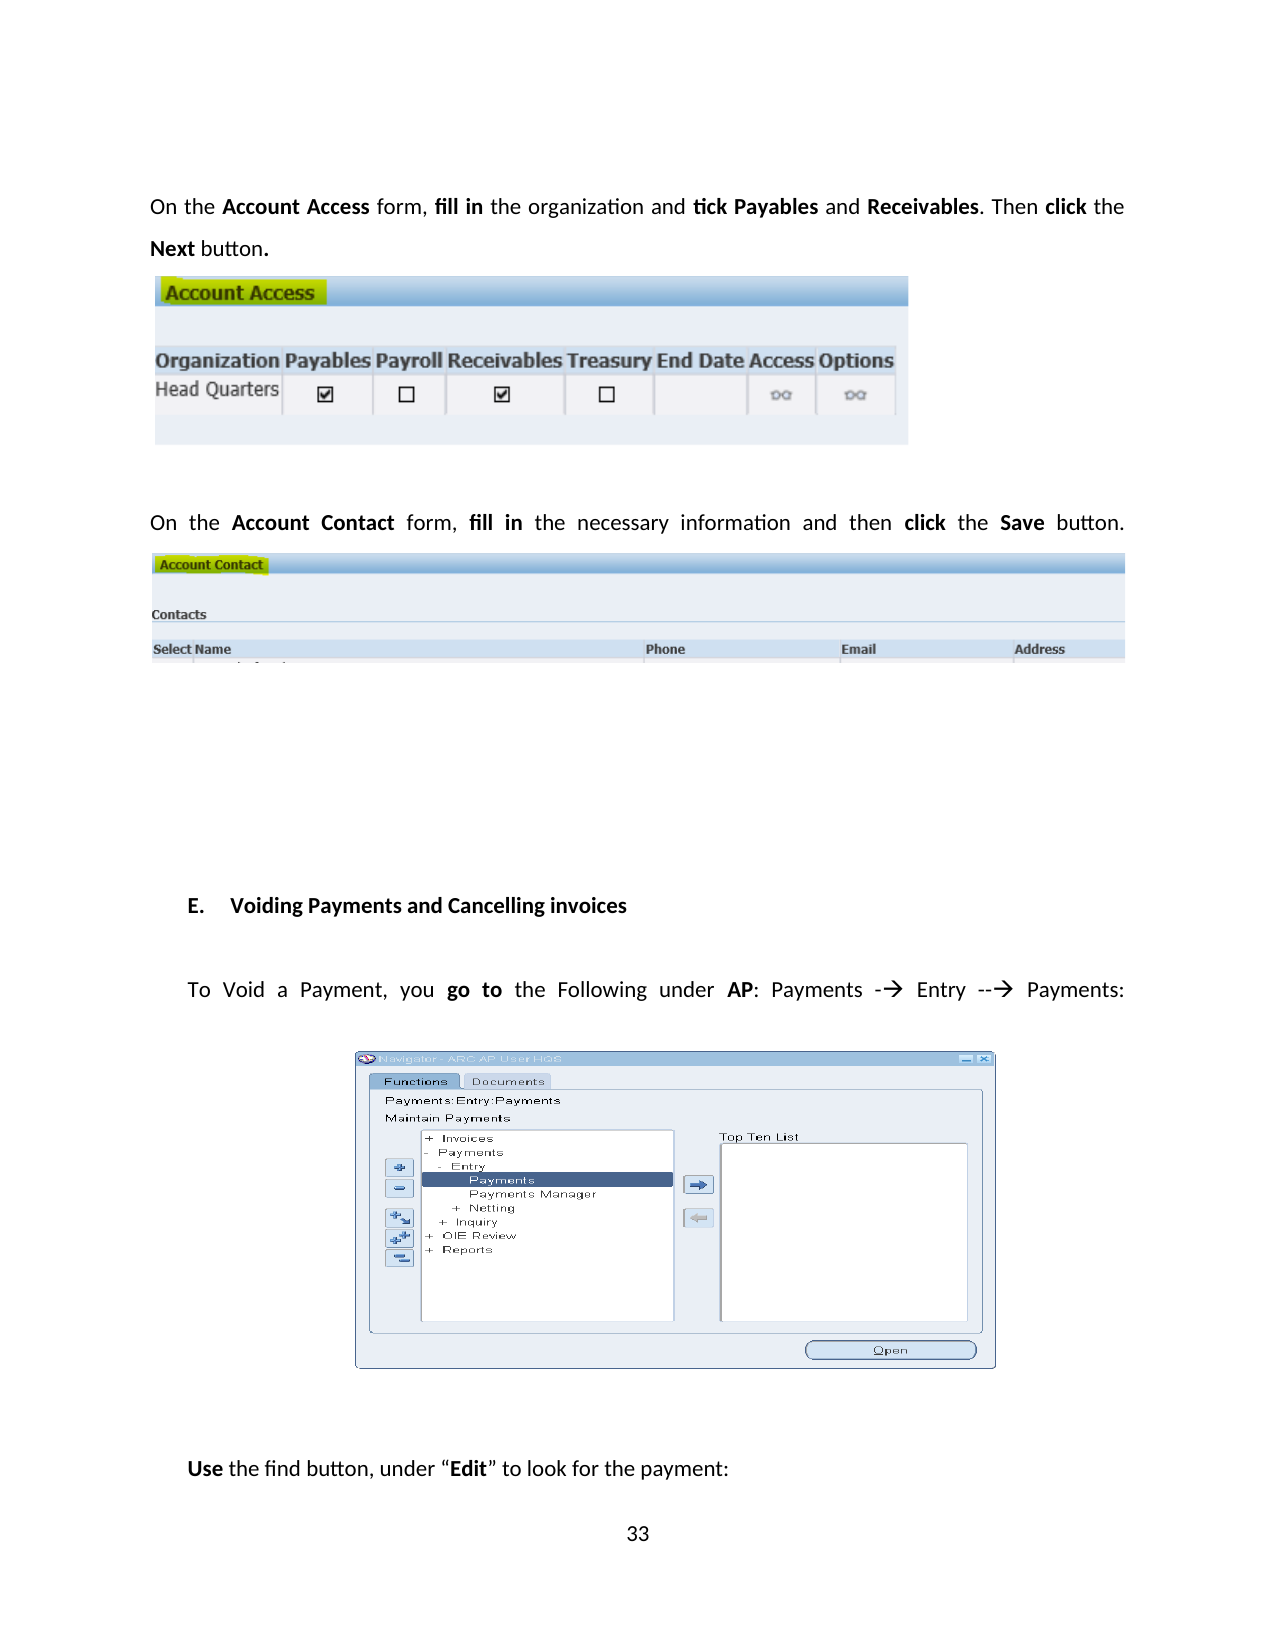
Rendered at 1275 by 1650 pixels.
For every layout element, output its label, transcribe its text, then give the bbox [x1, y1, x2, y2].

text On the Account Access form, fill in the organization and tick Payables and Receivables. Then click the Next button. [150, 192, 1125, 262]
picture [155, 276, 909, 453]
text On the Account Contact form, fill in the necessary information and then click the Save button. [150, 508, 1125, 550]
text To Void a Payment, you go to the Following under AP: Payments - Entry -- Payments:Use the find button, under “Edit” to look for the payment: [187, 1441, 1125, 1482]
picture [150, 550, 1125, 663]
subtitle Voiding Payments and Cancelling invoices [187, 891, 1125, 919]
picture [187, 1016, 1163, 1441]
text To Void a Payment, you go to the Following under AP: Payments - Entry -- Payments:Use the find button, under “Edit” to look for the payment: [187, 975, 1125, 1016]
